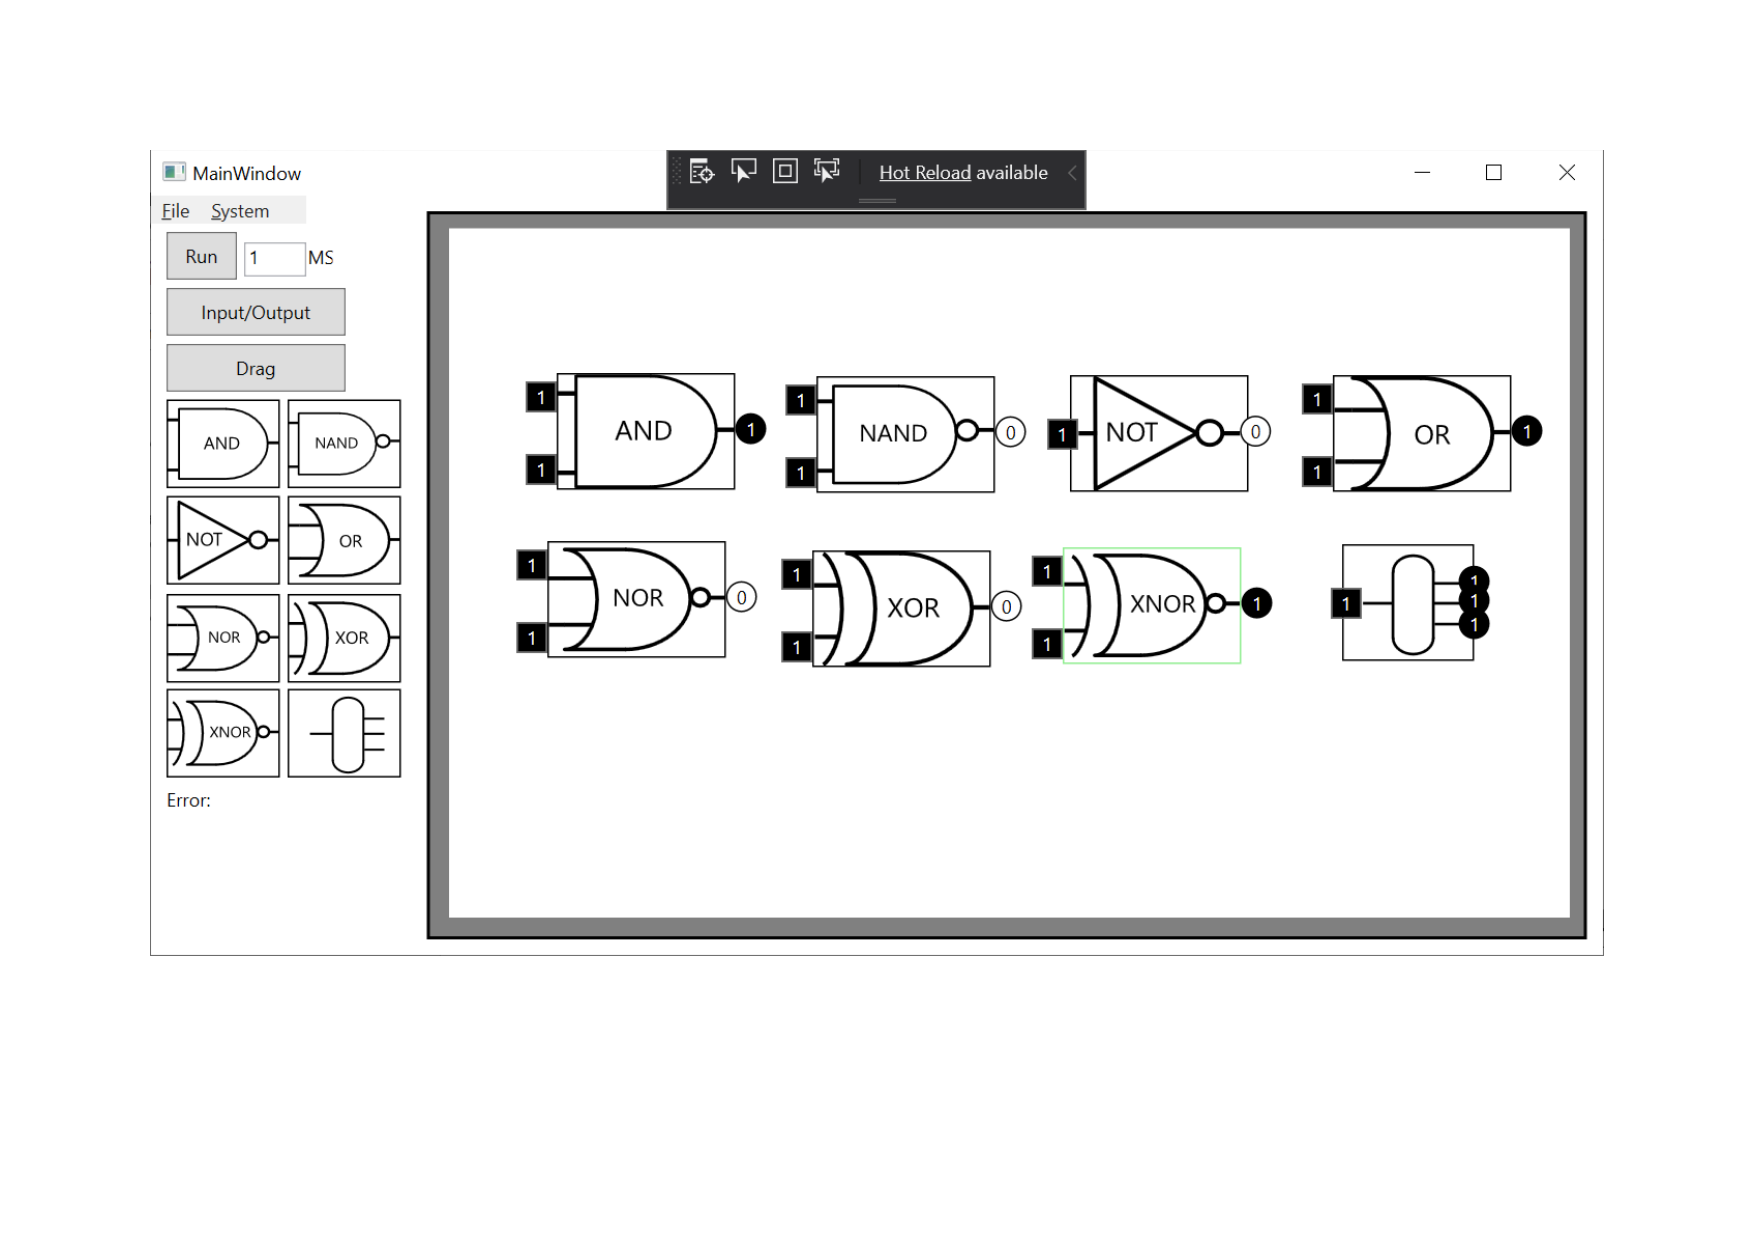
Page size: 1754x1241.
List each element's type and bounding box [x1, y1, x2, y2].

picture [150, 150, 1604, 956]
